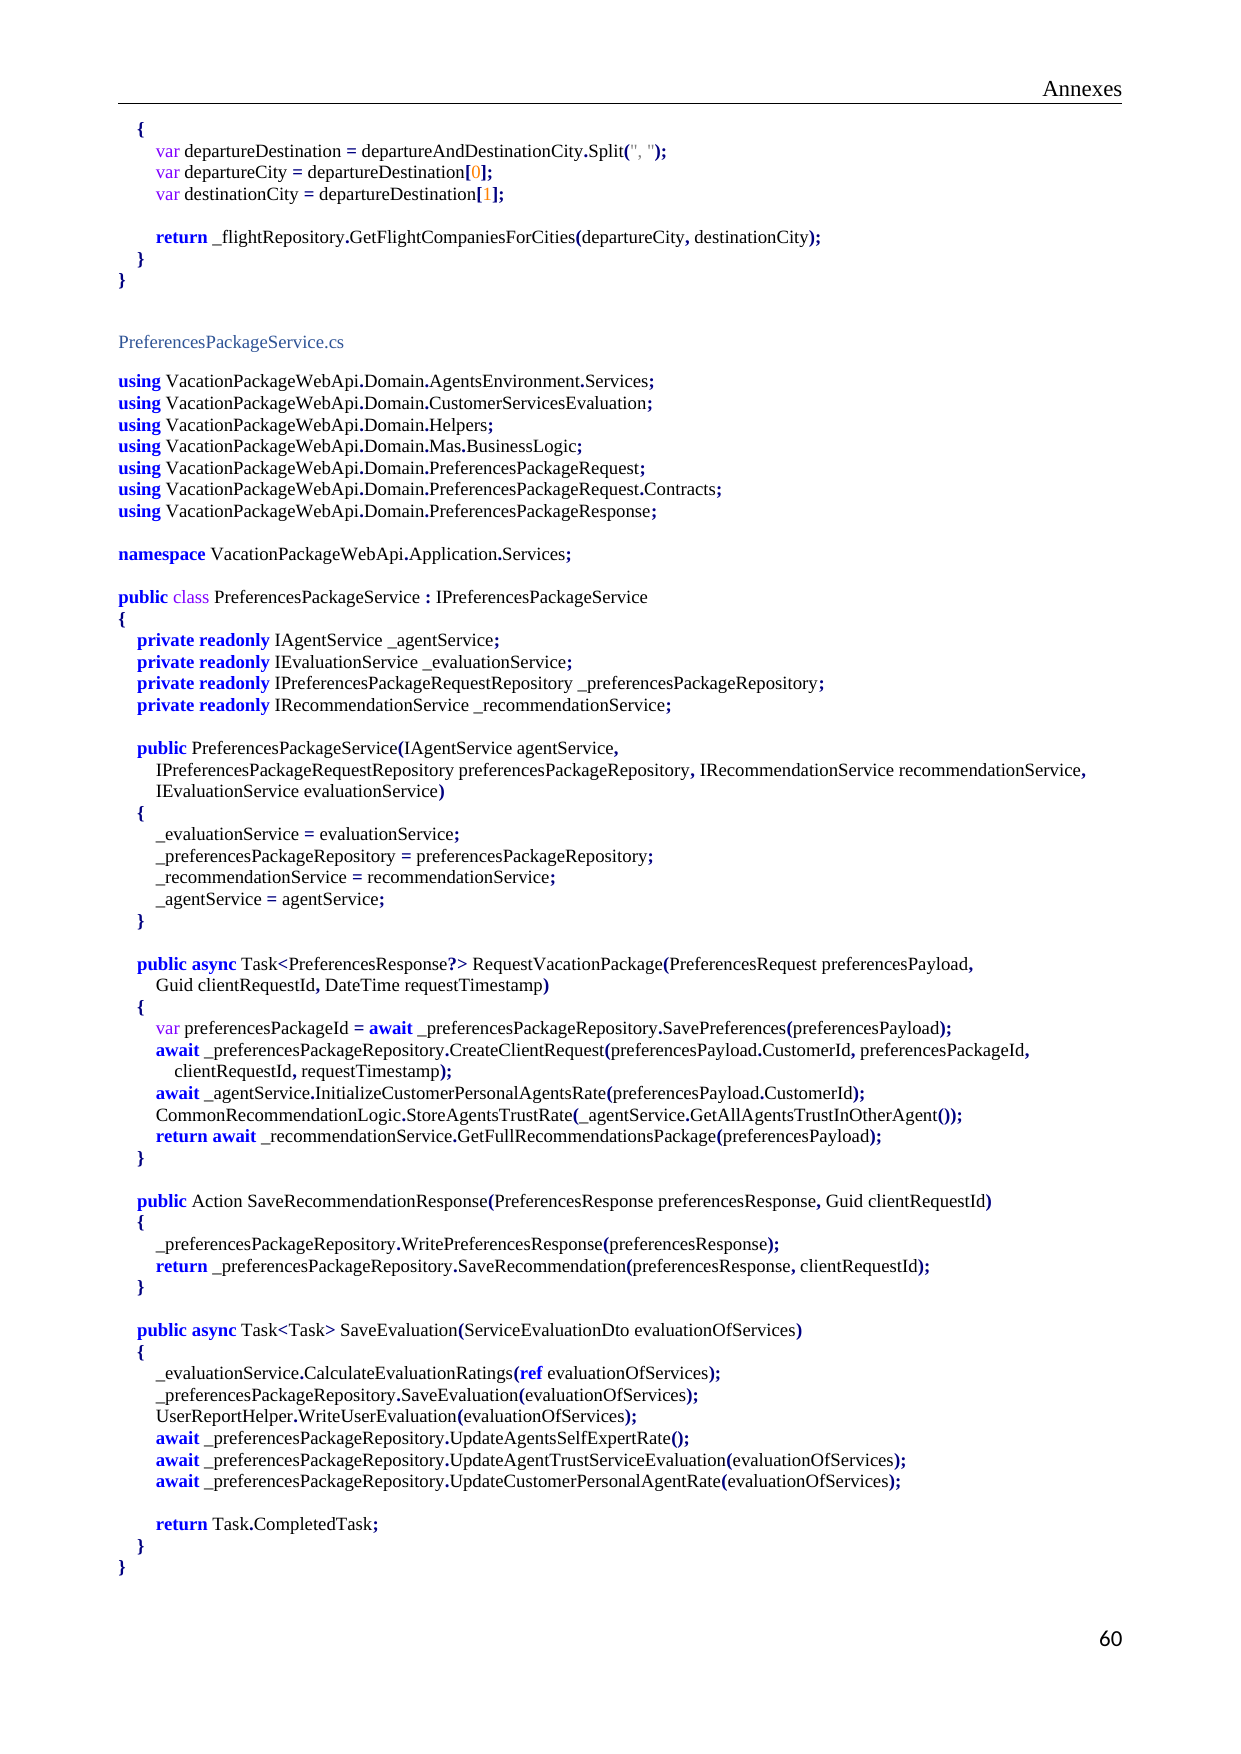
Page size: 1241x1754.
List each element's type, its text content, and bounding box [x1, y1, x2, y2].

text using VacationPackageWebApi.Domain.Helpers; [118, 413, 1122, 435]
text { [118, 1211, 1122, 1233]
text } [118, 1535, 1122, 1556]
text _evaluationService = evaluationService; [118, 823, 1122, 845]
text using VacationPackageWebApi.Domain.AgentsEnvironment.Services; [118, 370, 1122, 392]
text public async Task<PreferencesResponse?> RequestVacationPackage(PreferencesRequest preferencesPayload, [118, 953, 1122, 974]
text await _preferencesPackageRepository.UpdateAgentsSelfExpertRate(); [118, 1427, 1122, 1448]
text using VacationPackageWebApi.Domain.CustomerServicesEvaluation; [118, 392, 1122, 413]
text private readonly IAgentService _agentService; [118, 629, 1122, 651]
text public Action SaveRecommendationResponse(PreferencesResponse preferencesResponse, Guid clientRequestId) [118, 1190, 1122, 1211]
text } [118, 269, 1122, 291]
text var preferencesPackageId = await _preferencesPackageRepository.SavePreferences(preferencesPayload); [118, 1017, 1122, 1039]
text clientRequestId, requestTimestamp); [118, 1060, 1122, 1082]
text return await _recommendationService.GetFullRecommendationsPackage(preferencesPayload); [118, 1125, 1122, 1147]
text } [118, 1276, 1122, 1298]
text return Task.CompletedTask; [118, 1513, 1122, 1535]
text var departureCity = departureDestination[0]; [118, 161, 1122, 183]
text CommonRecommendationLogic.StoreAgentsTrustRate(_agentService.GetAllAgentsTrustInOtherAgent()); [118, 1103, 1122, 1125]
text var departureDestination = departureAndDestinationCity.Split(", "); [118, 140, 1122, 161]
text await _preferencesPackageRepository.UpdateAgentTrustServiceEvaluation(evaluationOfServices); [118, 1448, 1122, 1470]
text private readonly IPreferencesPackageRequestRepository _preferencesPackageRepository; [118, 672, 1122, 694]
text return _flightRepository.GetFlightCompaniesForCities(departureCity, destinationCity); [118, 226, 1122, 247]
text { [118, 118, 1122, 140]
text _preferencesPackageRepository.WritePreferencesResponse(preferencesResponse); [118, 1233, 1122, 1254]
text { [118, 802, 1122, 823]
text } [118, 1147, 1122, 1168]
text private readonly IRecommendationService _recommendationService; [118, 694, 1122, 715]
text _preferencesPackageRepository.SaveEvaluation(evaluationOfServices); [118, 1384, 1122, 1405]
text using VacationPackageWebApi.Domain.PreferencesPackageRequest.Contracts; [118, 478, 1122, 500]
text { [118, 608, 1122, 629]
text await _preferencesPackageRepository.CreateClientRequest(preferencesPayload.CustomerId, preferencesPackageId, [118, 1039, 1122, 1060]
text return _preferencesPackageRepository.SaveRecommendation(preferencesResponse, clientRequestId); [118, 1254, 1122, 1276]
text _agentService = agentService; [118, 888, 1122, 909]
text _preferencesPackageRepository = preferencesPackageRepository; [118, 845, 1122, 866]
text _evaluationService.CalculateEvaluationRatings(ref evaluationOfServices); [118, 1362, 1122, 1384]
text IPreferencesPackageRequestRepository preferencesPackageRepository, IRecommendationService recommendationService, [118, 758, 1122, 780]
text IEvaluationService evaluationService) [118, 780, 1122, 802]
text private readonly IEvaluationService _evaluationService; [118, 651, 1122, 672]
text await _agentService.InitializeCustomerPersonalAgentsRate(preferencesPayload.CustomerId); [118, 1082, 1122, 1103]
text Guid clientRequestId, DateTime requestTimestamp) [118, 974, 1122, 996]
text PreferencesPackageService.cs [118, 331, 1122, 352]
text _recommendationService = recommendationService; [118, 866, 1122, 888]
text public PreferencesPackageService(IAgentService agentService, [118, 737, 1122, 758]
text await _preferencesPackageRepository.UpdateCustomerPersonalAgentRate(evaluationOfServices); [118, 1470, 1122, 1492]
text { [118, 1341, 1122, 1362]
text } [118, 247, 1122, 269]
text { [118, 996, 1122, 1017]
text } [118, 909, 1122, 931]
text UserReportHelper.WriteUserEvaluation(evaluationOfServices); [118, 1405, 1122, 1427]
text } [118, 1556, 1122, 1578]
text using VacationPackageWebApi.Domain.PreferencesPackageRequest; [118, 457, 1122, 478]
text public class PreferencesPackageService : IPreferencesPackageService [118, 586, 1122, 608]
text namespace VacationPackageWebApi.Application.Services; [118, 543, 1122, 564]
text using VacationPackageWebApi.Domain.Mas.BusinessLogic; [118, 435, 1122, 457]
text var destinationCity = departureDestination[1]; [118, 183, 1122, 204]
text using VacationPackageWebApi.Domain.PreferencesPackageResponse; [118, 500, 1122, 521]
text public async Task<Task> SaveEvaluation(ServiceEvaluationDto evaluationOfServices) [118, 1319, 1122, 1341]
